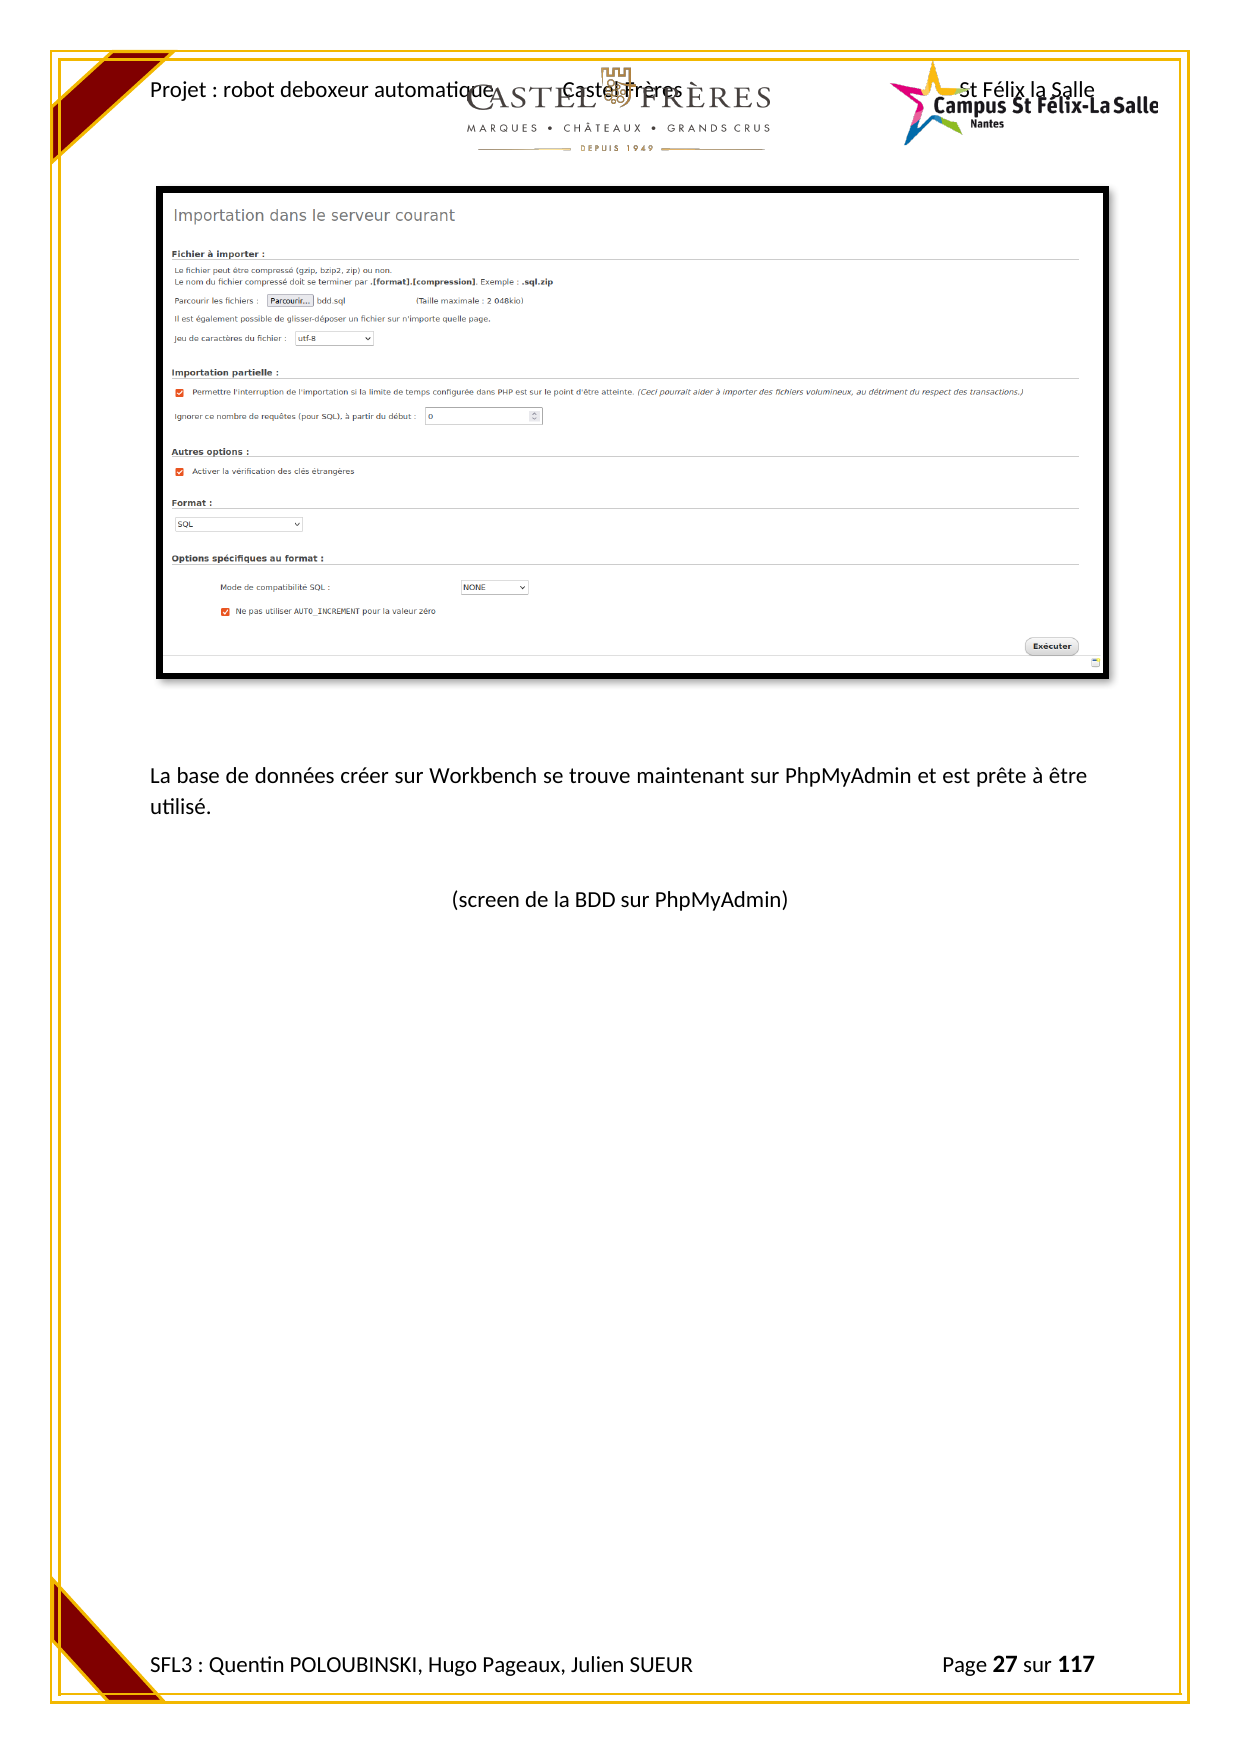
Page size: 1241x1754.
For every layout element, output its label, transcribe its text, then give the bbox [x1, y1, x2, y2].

picture [889, 60, 1158, 145]
text La base de données créer sur Workbench se trouve maintenant sur PhpMyAdmin et est prête à être utilisé. [150, 762, 1090, 820]
picture [163, 193, 1103, 673]
text (screen de la BDD sur PhpMyAdmin) [150, 886, 1090, 914]
picture [460, 59, 773, 157]
